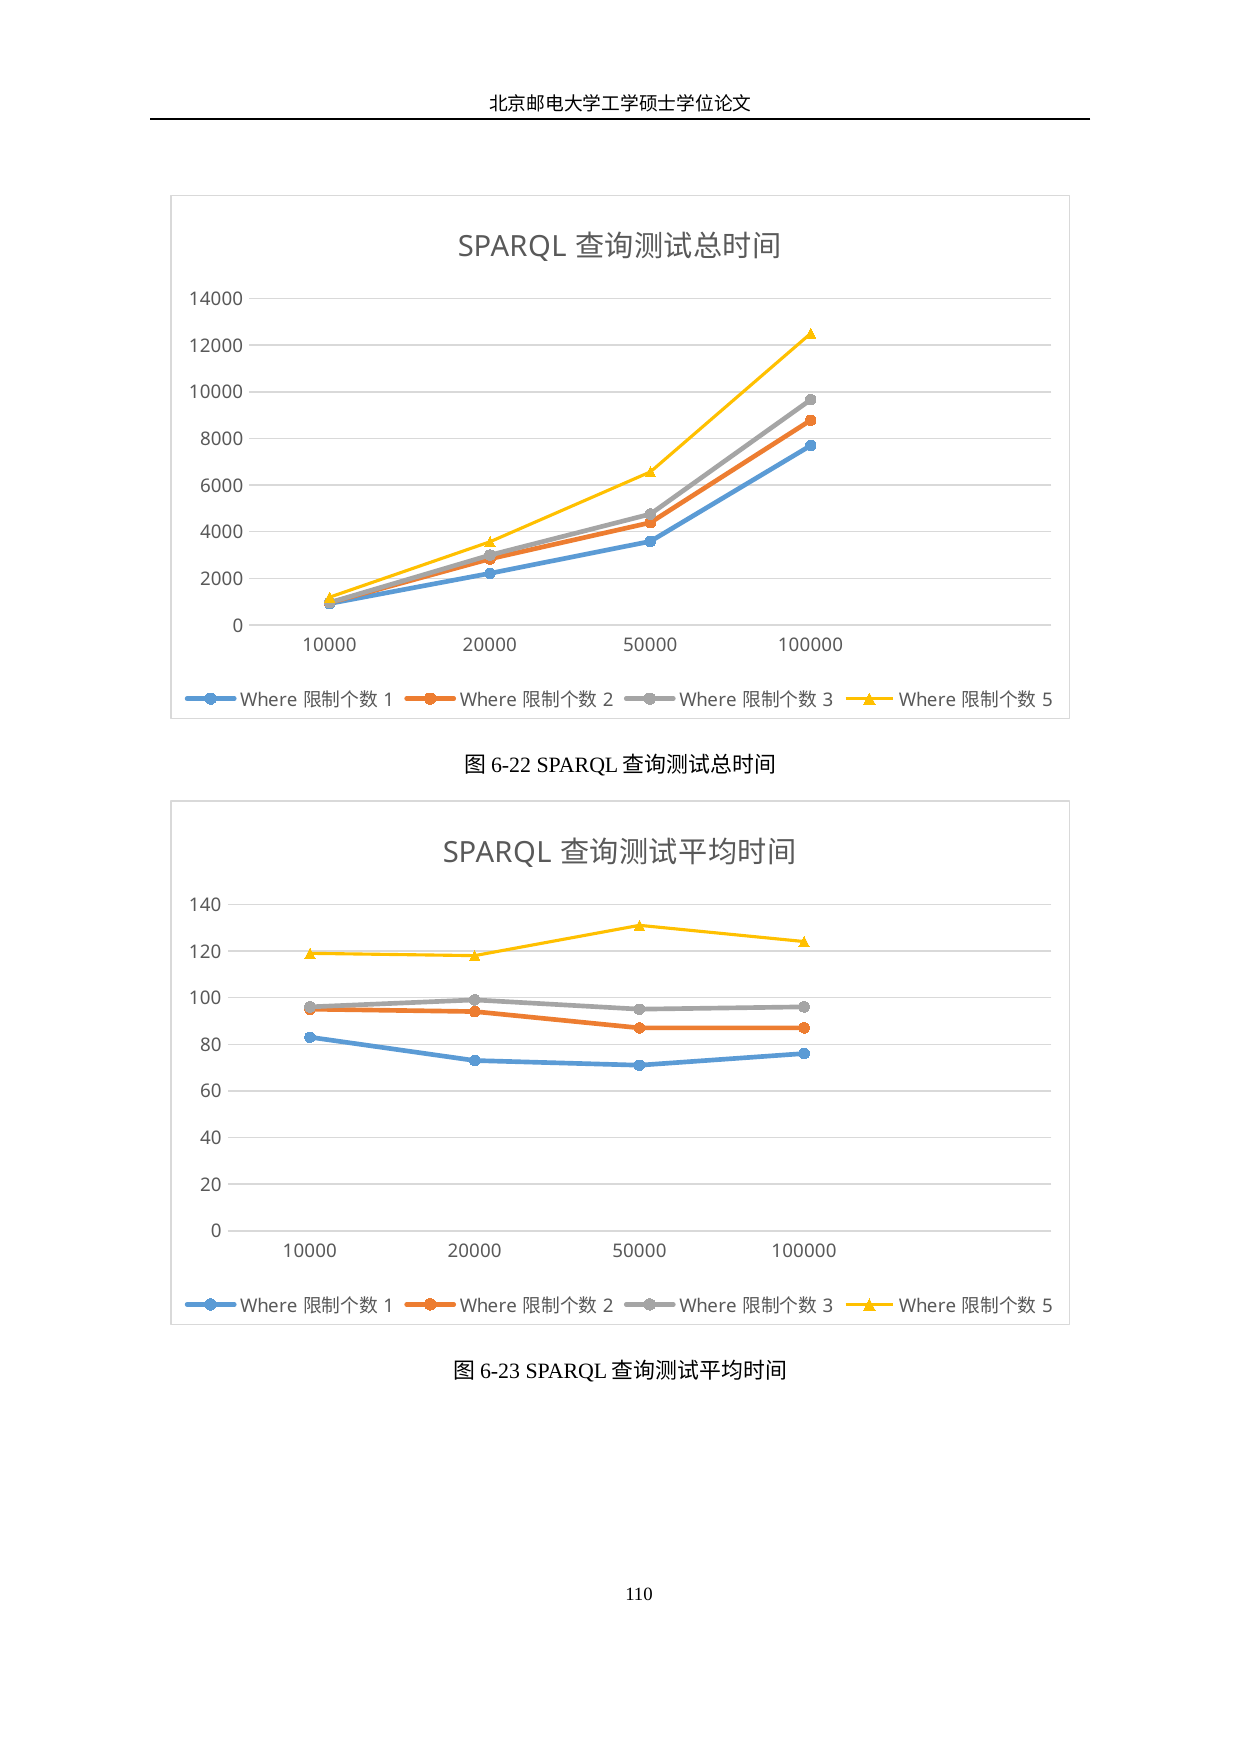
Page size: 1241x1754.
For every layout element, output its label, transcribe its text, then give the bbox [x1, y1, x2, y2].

text 图6-22 SPARQL查询测试总时间 [150, 747, 1090, 779]
text 图6-23 SPARQL查询测试平均时间 [150, 1353, 1090, 1385]
